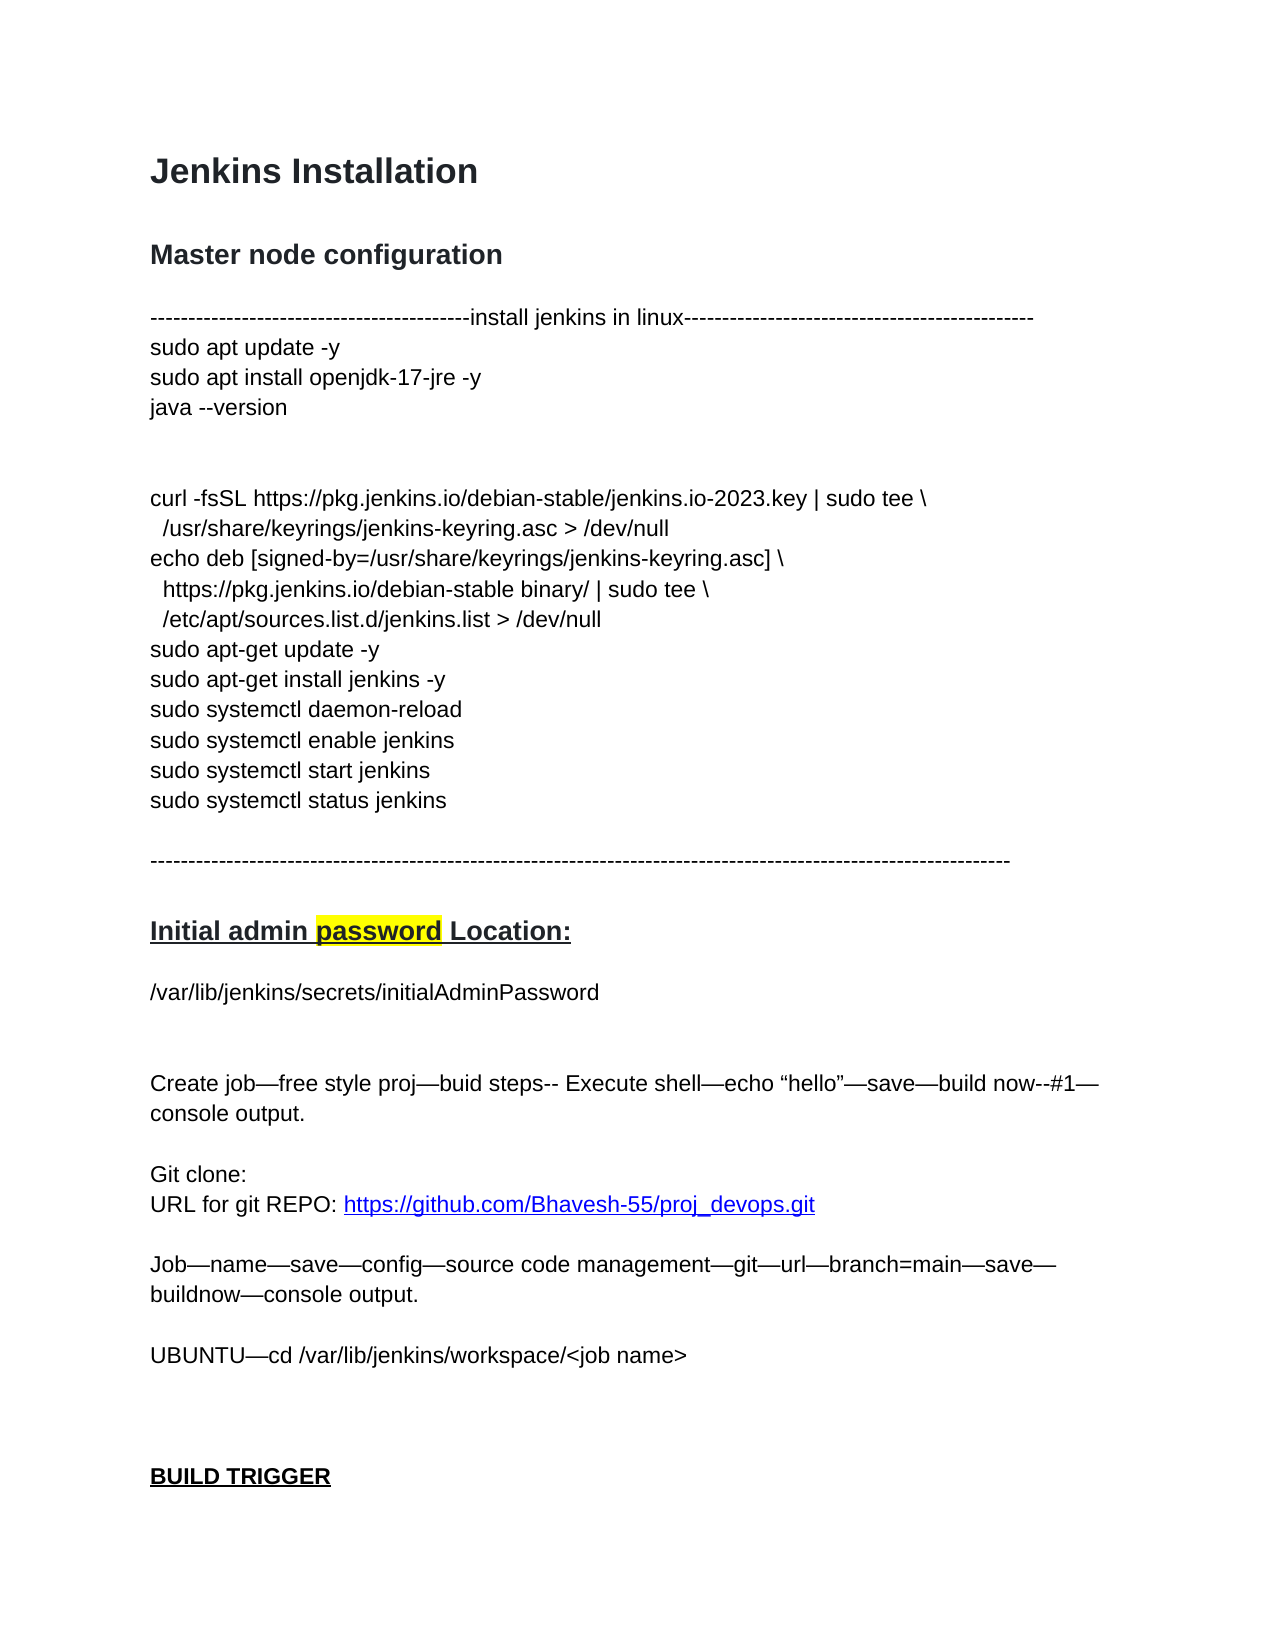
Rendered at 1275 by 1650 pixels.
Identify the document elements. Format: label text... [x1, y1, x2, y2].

text sudo apt-get update -y [150, 636, 1125, 662]
text Git clone: [150, 1161, 1125, 1187]
text /usr/share/keyrings/jenkins-keyring.asc > /dev/null [150, 515, 1125, 542]
text ----------------------------------------------------------------------------------------------------------------- [150, 847, 1125, 874]
text UBUNTU—cd /var/lib/jenkins/workspace/<job name> [150, 1342, 1125, 1368]
text Job—name—save—config—source code management—git—url—branch=main—save—buildnow—console output. [150, 1251, 1125, 1308]
text URL for git REPO: https://github.com/Bhavesh-55/proj_devops.git [150, 1191, 1125, 1217]
text ------------------------------------------install jenkins in linux---------------------------------------------- [150, 304, 1125, 330]
text curl -fsSL https://pkg.jenkins.io/debian-stable/jenkins.io-2023.key | sudo tee \ [150, 485, 1125, 511]
text sudo systemctl start jenkins [150, 757, 1125, 783]
text Create job—free style proj—buid steps-- Execute shell—echo “hello”—save—build now--#1—console output. [150, 1070, 1125, 1126]
subtitle Master node configuration [150, 238, 1125, 271]
text sudo systemctl enable jenkins [150, 727, 1125, 753]
subtitle Initial admin password Location: [442, 915, 1125, 946]
text echo deb [signed-by=/usr/share/keyrings/jenkins-keyring.asc] \ [150, 545, 1125, 572]
text sudo apt install openjdk-17-jre -y [150, 364, 1125, 391]
text sudo systemctl daemon-reload [150, 696, 1125, 723]
text sudo apt-get install jenkins -y [150, 666, 1125, 693]
subtitle Initial admin password Location: [150, 915, 316, 942]
text BUILD TRIGGER [150, 1463, 1125, 1489]
text /var/lib/jenkins/secrets/initialAdminPassword [150, 979, 1125, 1006]
text /etc/apt/sources.list.d/jenkins.list > /dev/null [150, 606, 1125, 632]
text sudo apt update -y [150, 334, 1125, 360]
text sudo systemctl status jenkins [150, 787, 1125, 813]
subtitle Jenkins Installation [150, 150, 1125, 191]
text https://pkg.jenkins.io/debian-stable binary/ | sudo tee \ [150, 576, 1125, 602]
text java --version [150, 394, 1125, 421]
